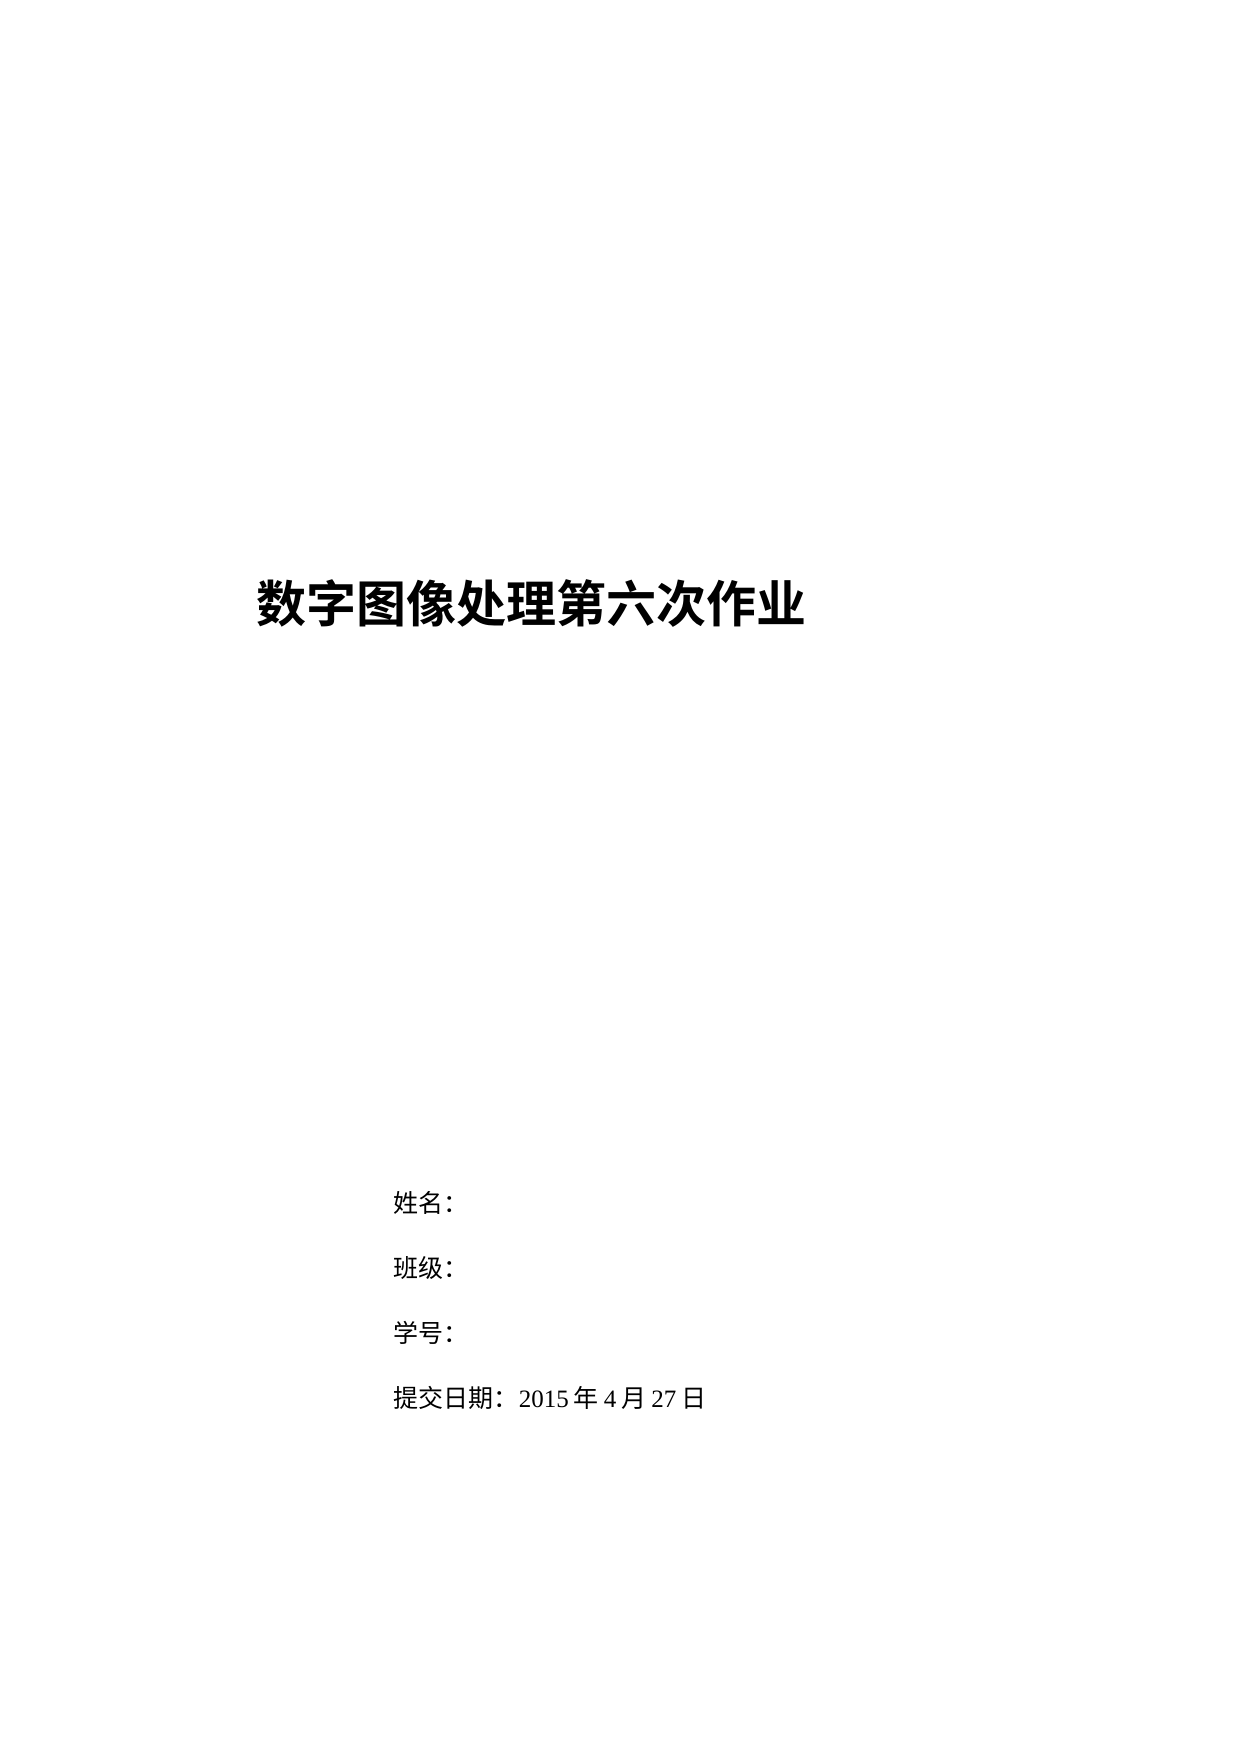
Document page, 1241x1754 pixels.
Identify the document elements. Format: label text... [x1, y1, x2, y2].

text 数字图像处理第六次作业 [187, 552, 1053, 649]
text 提交日期：2015年4月27日 [187, 1364, 1053, 1429]
text 班级： [187, 1234, 1053, 1299]
text 姓名： [187, 1169, 1053, 1234]
text 学号： [187, 1299, 1053, 1364]
